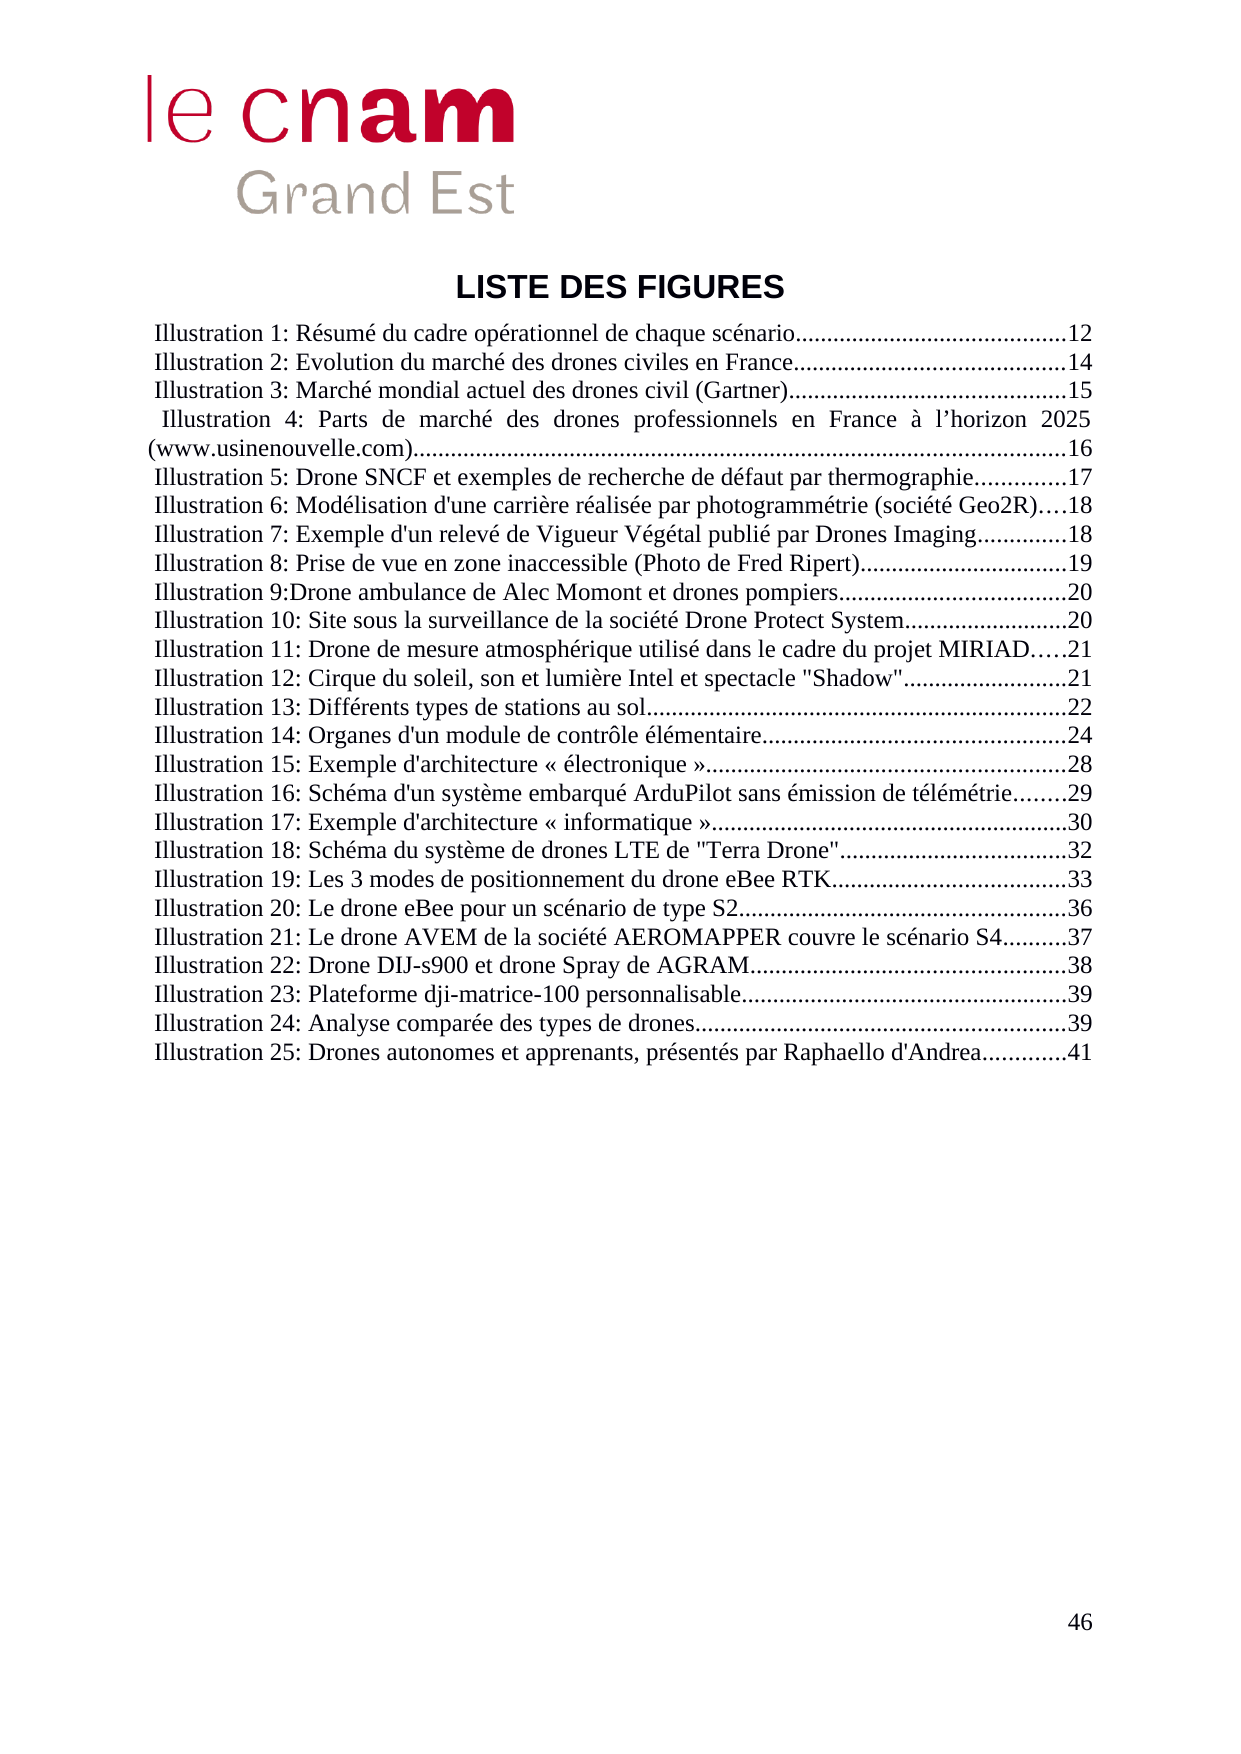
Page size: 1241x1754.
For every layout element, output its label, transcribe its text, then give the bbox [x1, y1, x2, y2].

text Illustration 4: Parts de marché des drones professionnels en France à l’horizon 2025 (www.usinenouvelle.com) 16 [148, 404, 1092, 462]
text Illustration 3: Marché mondial actuel des drones civil (Gartner) 15 [148, 375, 1092, 404]
text Illustration 8: Prise de vue en zone inaccessible (Photo de Fred Ripert) 19 [148, 548, 1092, 577]
text Illustration 15: Exemple d'architecture « électronique » 28 [148, 749, 1092, 778]
text Illustration 7: Exemple d'un relevé de Vigueur Végétal publié par Drones Imaging 18 [148, 519, 1092, 548]
text Illustration 13: Différents types de stations au sol 22 [148, 692, 1092, 720]
text Illustration 5: Drone SNCF et exemples de recherche de défaut par thermographie 17 [148, 462, 1092, 490]
text Illustration 10: Site sous la surveillance de la société Drone Protect System 20 [148, 605, 1092, 634]
text Illustration 14: Organes d'un module de contrôle élémentaire 24 [148, 720, 1092, 749]
text Illustration 11: Drone de mesure atmosphérique utilisé dans le cadre du projet MIRIAD 21 [148, 634, 1092, 663]
text Illustration 9:Drone ambulance de Alec Momont et drones pompiers 20 [148, 577, 1092, 605]
text Illustration 17: Exemple d'architecture « informatique » 30 [148, 807, 1092, 835]
title LISTE DES FIGURES [148, 267, 1092, 305]
text Illustration 6: Modélisation d'une carrière réalisée par photogrammétrie (société Geo2R) 18 [148, 490, 1092, 519]
text Illustration 23: Plateforme dji-matrice-100 personnalisable 39 [148, 979, 1092, 1008]
text Illustration 18: Schéma du système de drones LTE de "Terra Drone" 32 [148, 835, 1092, 864]
text Illustration 2: Evolution du marché des drones civiles en France 14 [148, 347, 1092, 375]
text Illustration 22: Drone DIJ-s900 et drone Spray de AGRAM 38 [148, 950, 1092, 979]
text Illustration 21: Le drone AVEM de la société AEROMAPPER couvre le scénario S4 37 [148, 922, 1092, 950]
text Illustration 24: Analyse comparée des types de drones 39 [148, 1008, 1092, 1037]
text Illustration 12: Cirque du soleil, son et lumière Intel et spectacle "Shadow" 21 [148, 663, 1092, 692]
text Illustration 1: Résumé du cadre opérationnel de chaque scénario 12 [148, 318, 1092, 347]
text Illustration 20: Le drone eBee pour un scénario de type S2 36 [148, 893, 1092, 922]
text Illustration 16: Schéma d'un système embarqué ArduPilot sans émission de télémétrie 29 [148, 778, 1092, 807]
picture [147, 75, 514, 214]
text Illustration 25: Drones autonomes et apprenants, présentés par Raphaello d'Andrea 41 [148, 1037, 1092, 1065]
text Illustration 19: Les 3 modes de positionnement du drone eBee RTK 33 [148, 864, 1092, 893]
